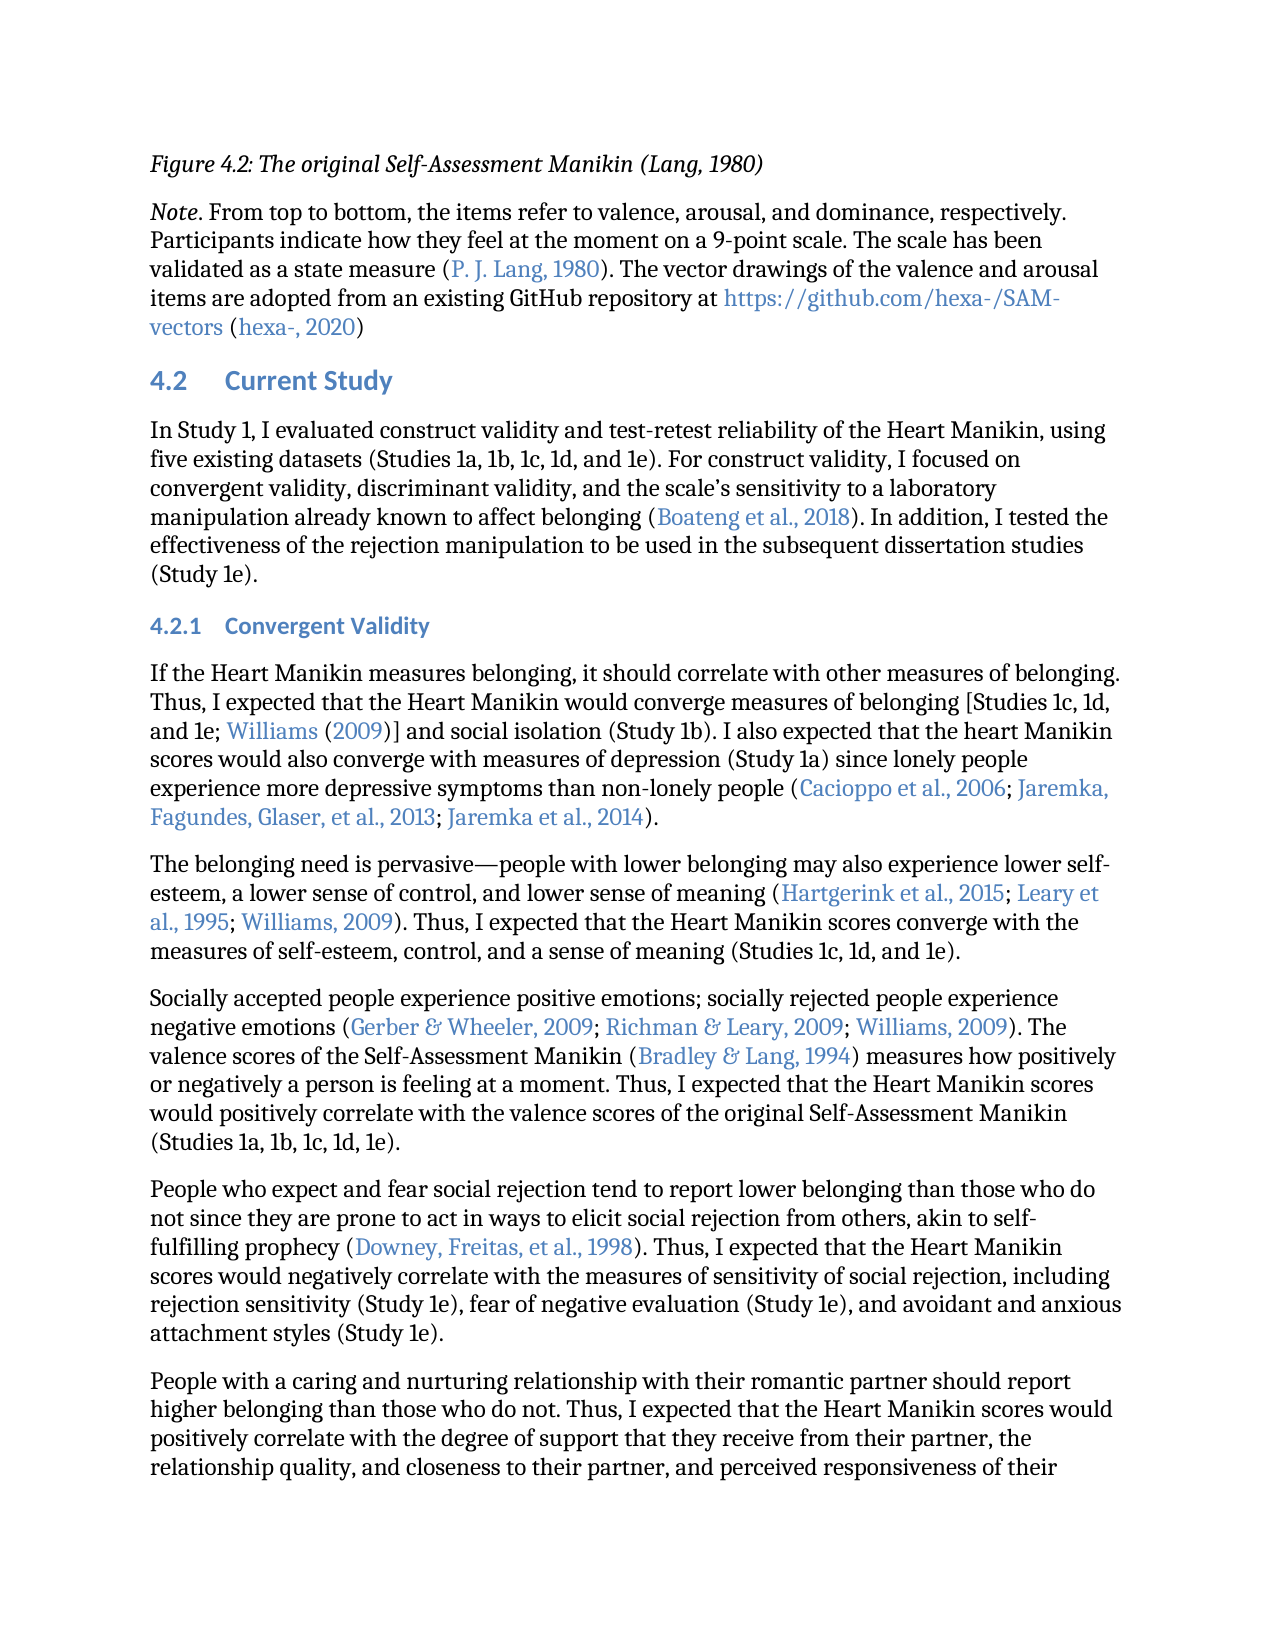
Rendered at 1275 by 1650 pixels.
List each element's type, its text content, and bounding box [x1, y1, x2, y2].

text Note. From top to bottom, the items refer to valence, arousal, and dominance, respectively. Participants indicate how they feel at the moment on a 9-point scale. The scale has been validated as a state measure (P. J. Lang, 1980). The vector drawings of the valence and arousal items are adopted from an existing GitHub repository at https://github.com/hexa-/SAM-vectors (hexa-, 2020) [150, 197, 1125, 341]
text Socially accepted people experience positive emotions; socially rejected people experience negative emotions (Gerber & Wheeler, 2009; Richman & Leary, 2009; Williams, 2009). The valence scores of the Self-Assessment Manikin (Bradley & Lang, 1994) measures how positively or negatively a person is feeling at a moment. Thus, I expected that the Heart Manikin scores would positively correlate with the valence scores of the original Self-Assessment Manikin (Studies 1a, 1b, 1c, 1d, 1e). [150, 984, 1125, 1157]
text Figure 4.2: The original Self-Assessment Manikin (Lang, 1980) [150, 150, 1125, 179]
text People who expect and fear social rejection tend to report lower belonging than those who do not since they are prone to act in ways to elicit social rejection from others, akin to self-fulfilling prophecy (Downey, Freitas, et al., 1998). Thus, I expected that the Heart Manikin scores would negatively correlate with the measures of sensitivity of social rejection, including rejection sensitivity (Study 1e), fear of negative evaluation (Study 1e), and avoidant and anxious attachment styles (Study 1e). [150, 1175, 1125, 1348]
subtitle 4.2.1 Convergent Validity [150, 610, 1125, 640]
text If the Heart Manikin measures belonging, it should correlate with other measures of belonging. Thus, I expected that the Heart Manikin would converge measures of belonging [Studies 1c, 1d, and 1e; Williams (2009)] and social isolation (Study 1b). I also expected that the heart Manikin scores would also converge with measures of depression (Study 1a) since lonely people experience more depressive symptoms than non-lonely people (Cacioppo et al., 2006; Jaremka, Fagundes, Glaser, et al., 2013; Jaremka et al., 2014). [150, 659, 1125, 832]
subtitle 4.2 Current Study [150, 362, 1125, 398]
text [150, 1367, 1125, 1482]
text The belonging need is pervasive—people with lower belonging may also experience lower self-esteem, a lower sense of control, and lower sense of meaning (Hartgerink et al., 2015; Leary et al., 1995; Williams, 2009). Thus, I expected that the Heart Manikin scores converge with the measures of self-esteem, control, and a sense of meaning (Studies 1c, 1d, and 1e). [150, 850, 1125, 965]
text In Study 1, I evaluated construct validity and test-retest reliability of the Heart Manikin, using five existing datasets (Studies 1a, 1b, 1c, 1d, and 1e). For construct validity, I focused on convergent validity, discriminant validity, and the scale’s sensitivity to a laboratory manipulation already known to affect belonging (Boateng et al., 2018). In addition, I tested the effectiveness of the rejection manipulation to be used in the subsequent dissertation studies (Study 1e). [150, 416, 1125, 589]
